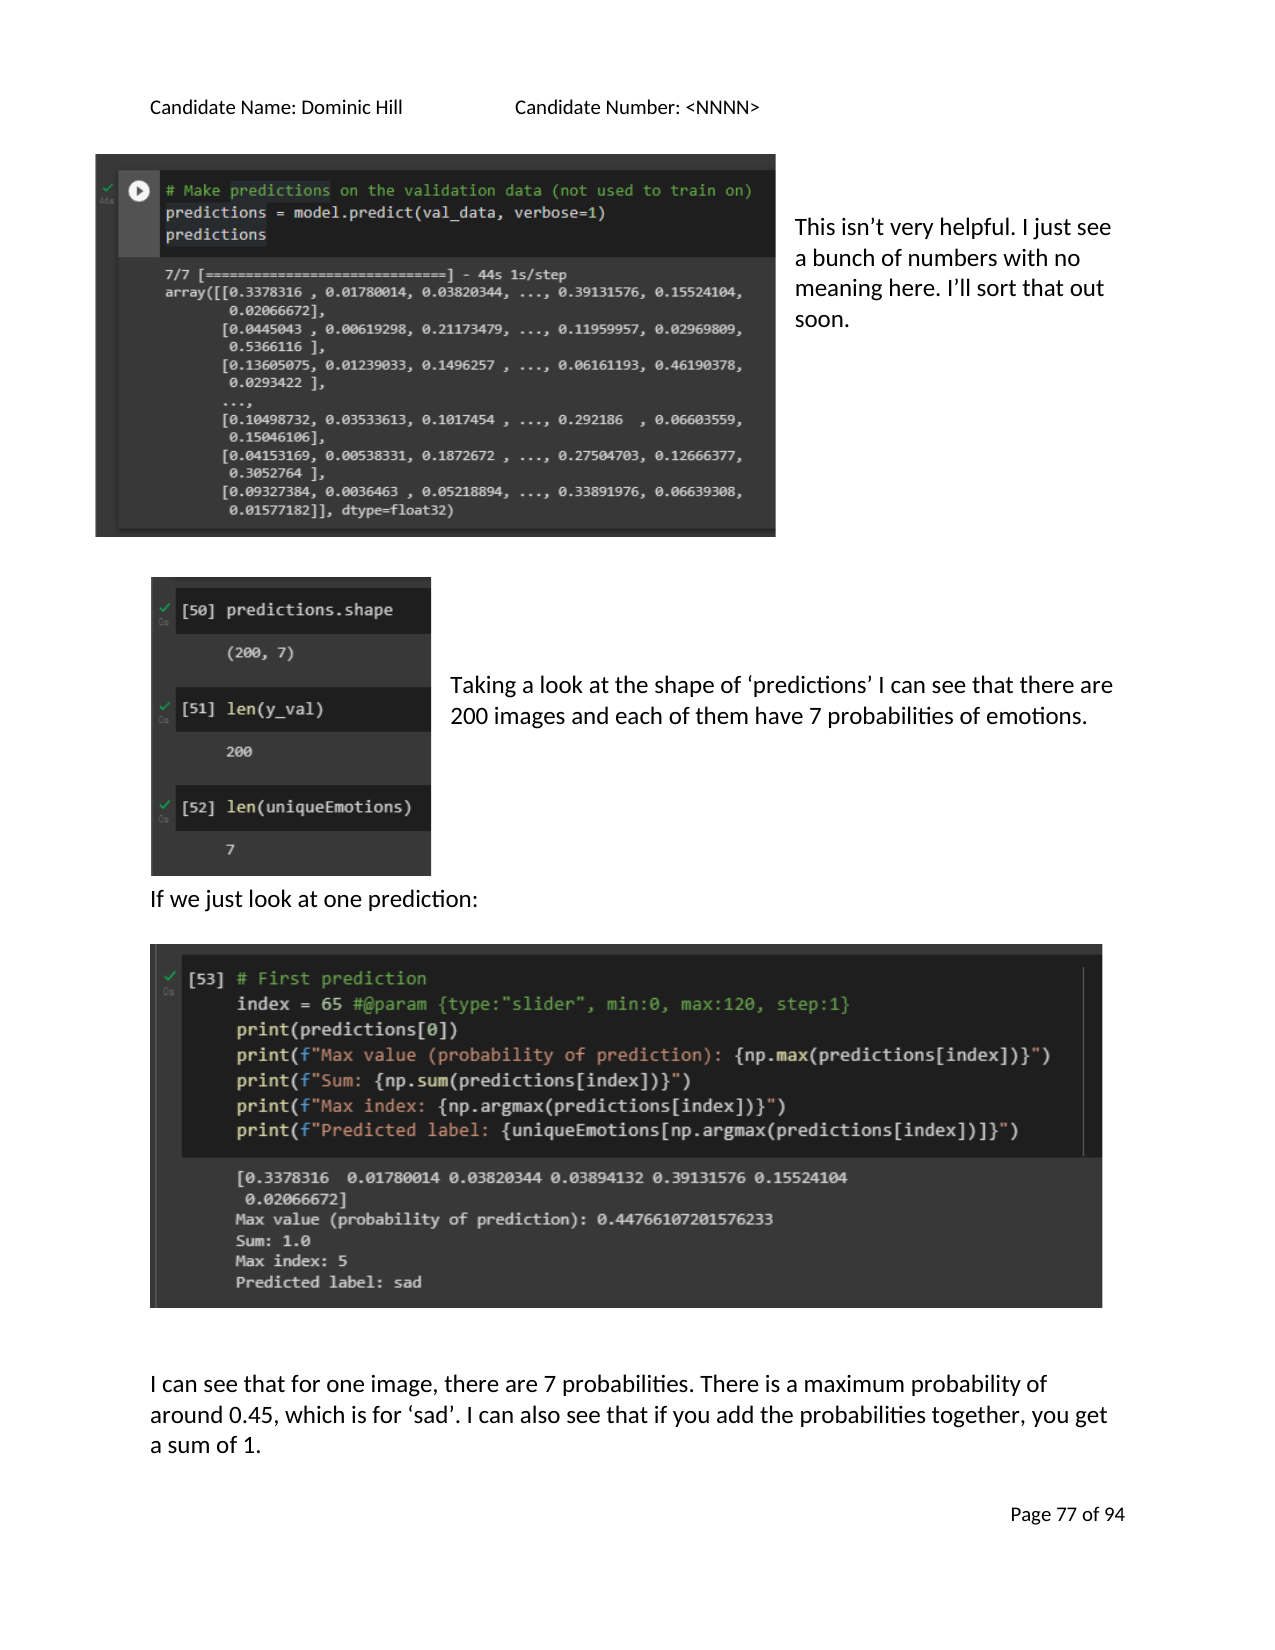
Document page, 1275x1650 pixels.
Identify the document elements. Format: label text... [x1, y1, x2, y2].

picture [150, 944, 1103, 1308]
picture [94, 154, 776, 536]
text I can see that for one image, there are 7 probabilities. There is a maximum probability of around 0.45, which is for ‘sad’. I can also see that if you add the probabilities together, you get a sum of 1. [150, 1368, 1125, 1460]
picture [150, 577, 431, 874]
text If we just look at one prediction: [150, 883, 1125, 913]
text This isn’t very helpful. I just see a bunch of numbers with no meaning here. I’ll sort that out soon. [776, 212, 1125, 334]
text Taking a look at the shape of ‘predictions’ I can see that there are 200 images and each of them have 7 probabilities of emotions. [431, 669, 1125, 730]
